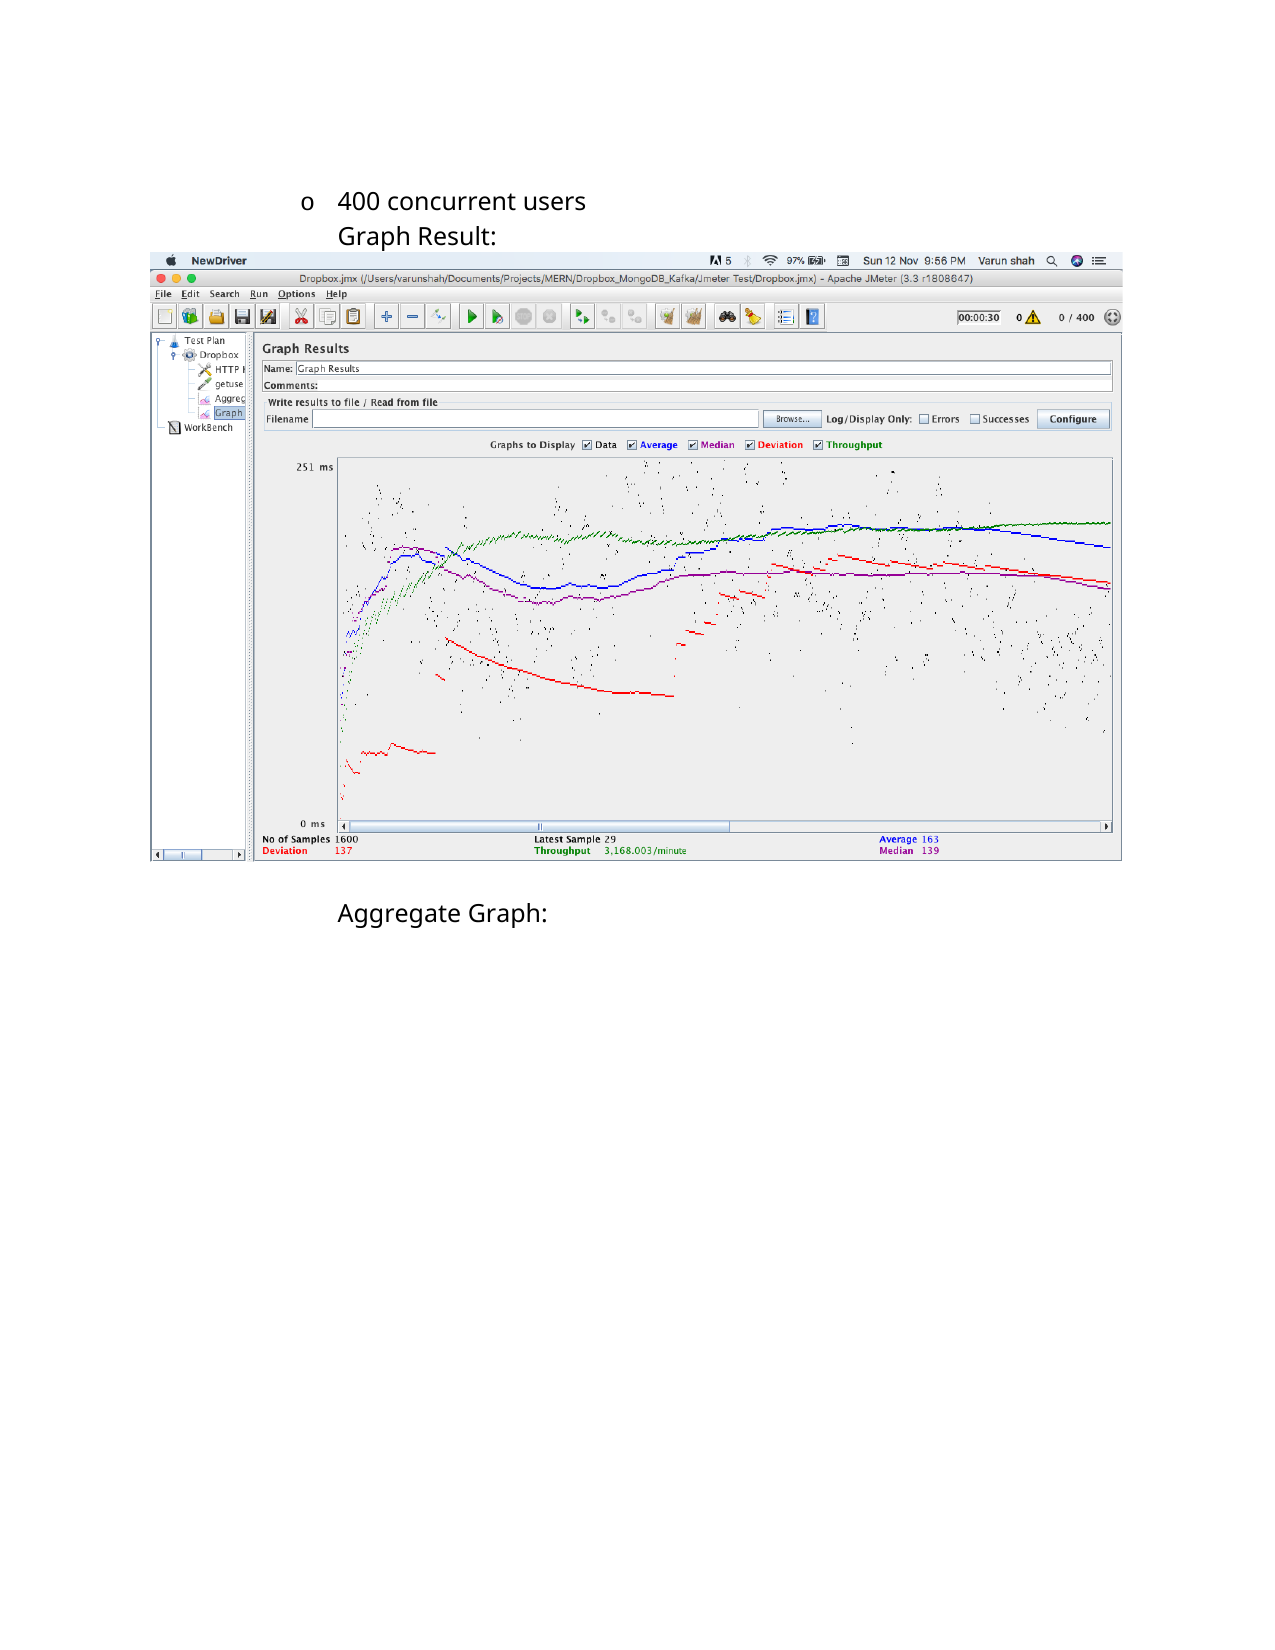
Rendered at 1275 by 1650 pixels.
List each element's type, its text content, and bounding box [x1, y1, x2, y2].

text Graph Result: [337, 218, 1125, 252]
list 400 concurrent users [300, 184, 1125, 218]
text Aggregate Graph: [337, 895, 1125, 929]
picture [150, 252, 1123, 862]
